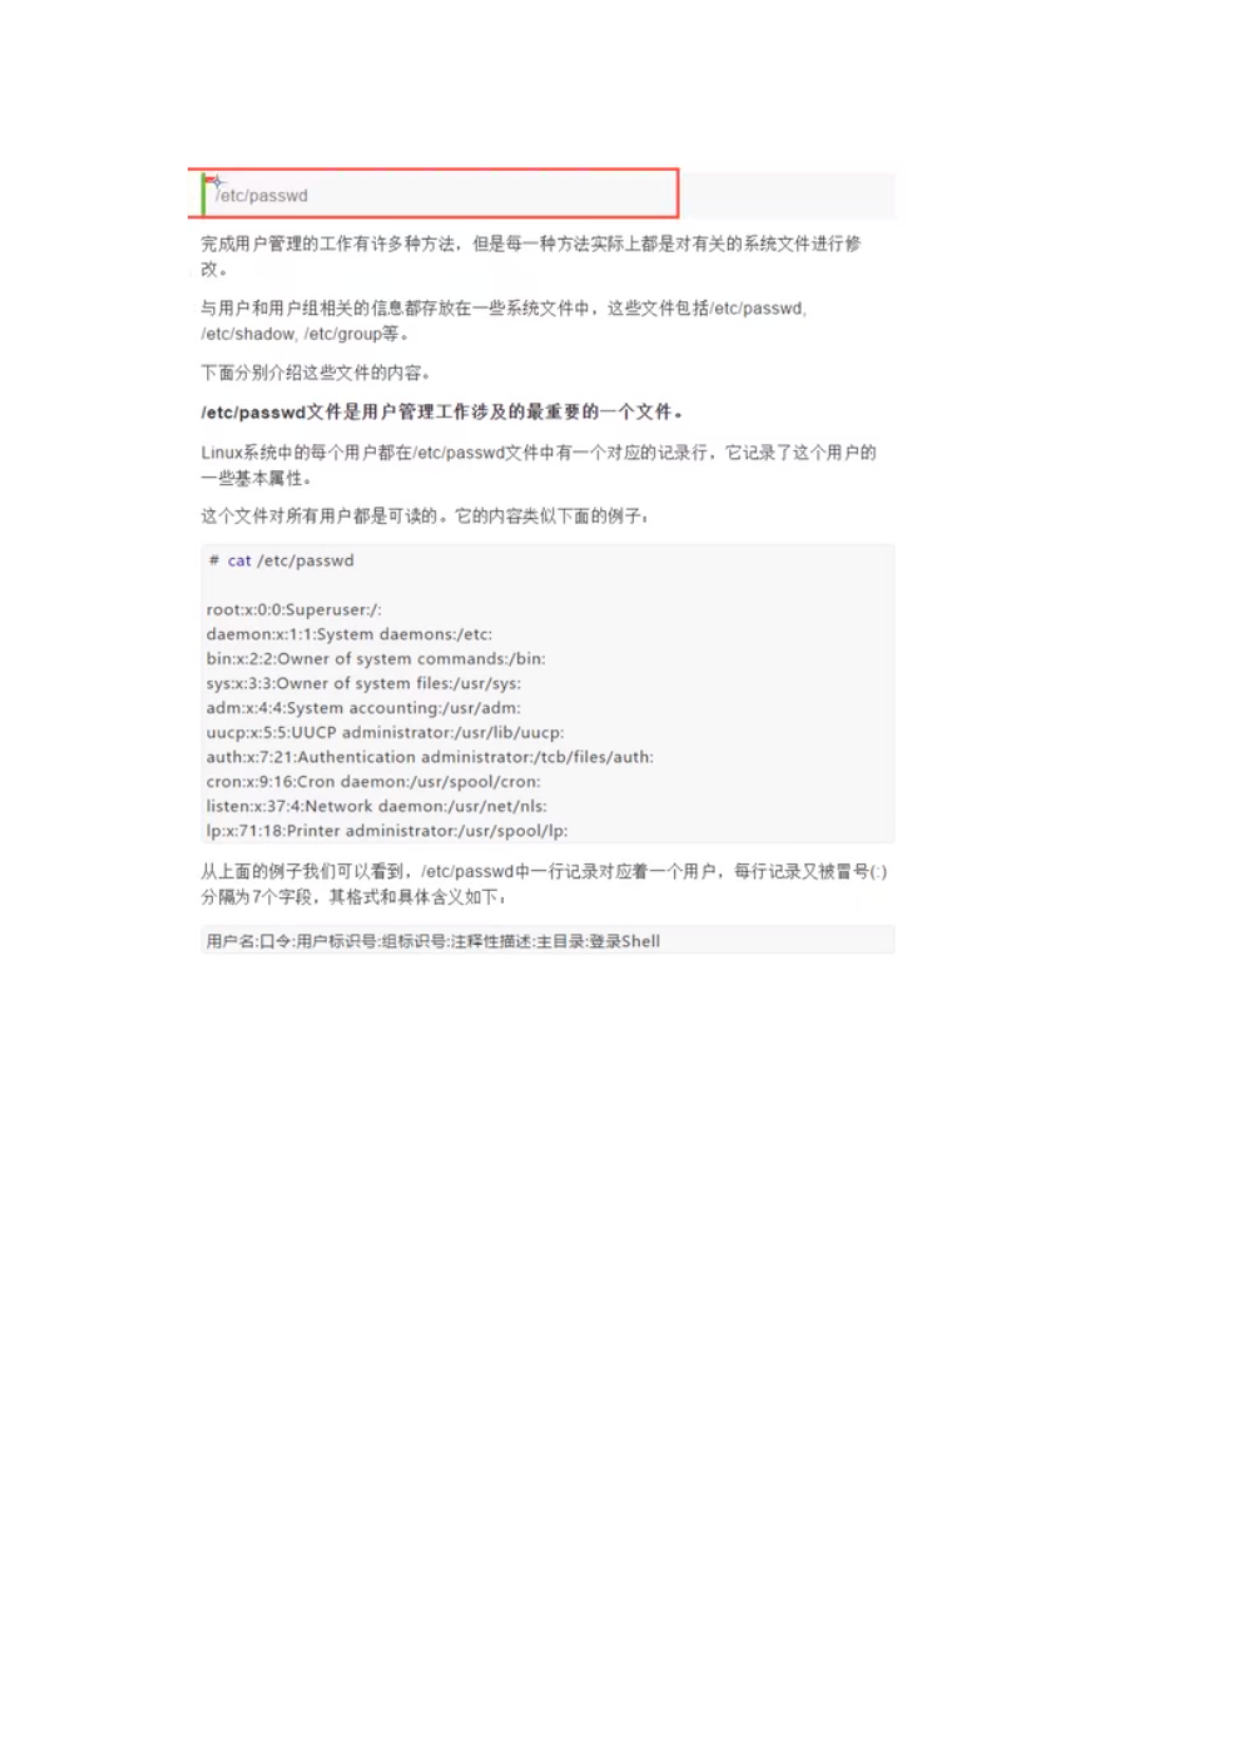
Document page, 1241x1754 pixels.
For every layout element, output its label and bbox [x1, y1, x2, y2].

picture [187, 162, 907, 960]
